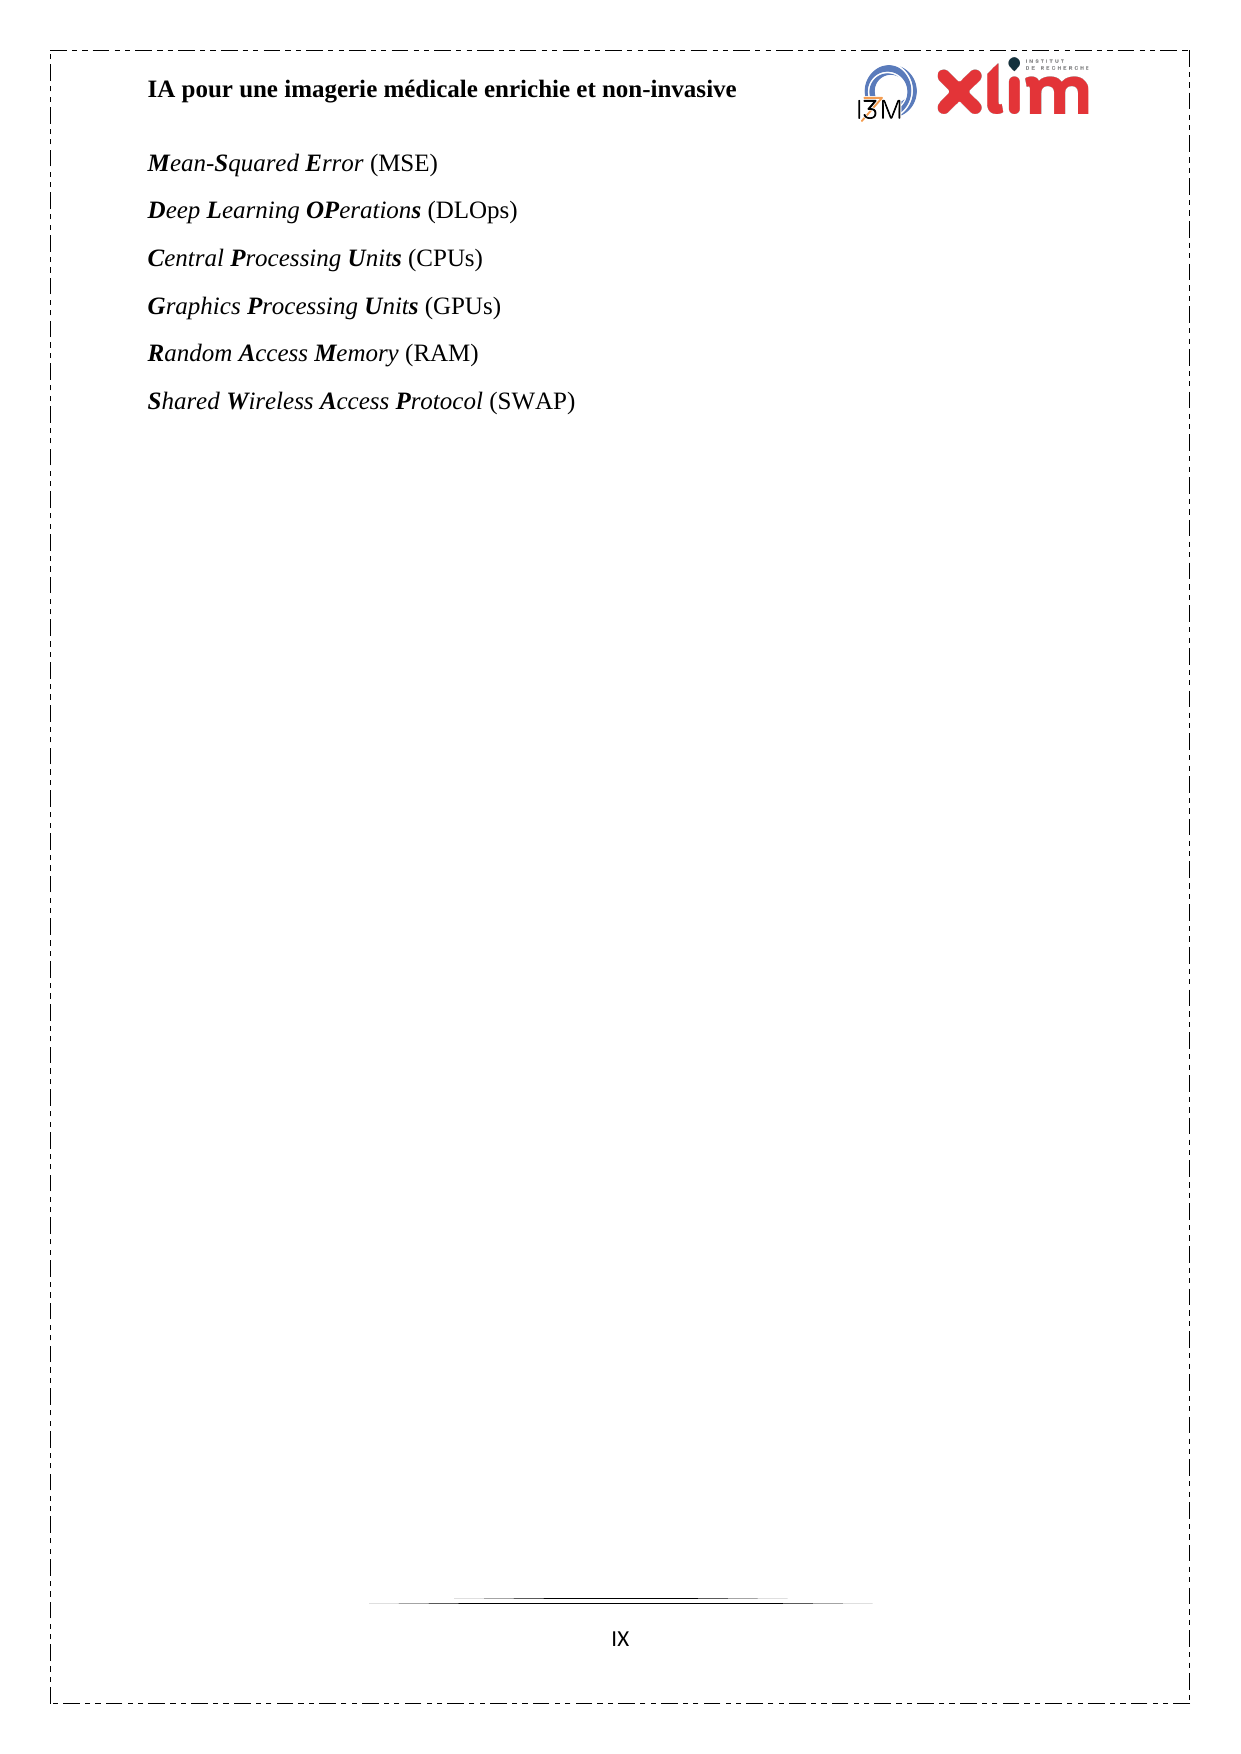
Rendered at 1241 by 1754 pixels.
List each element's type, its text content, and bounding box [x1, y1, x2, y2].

text Deep Learning OPerations (DLOps) [147, 195, 1093, 224]
picture [858, 65, 917, 122]
text Random Access Memory (RAM) [147, 338, 1093, 367]
text Shared Wireless Access Protocol (SWAP) [147, 386, 1093, 415]
picture [937, 57, 1089, 114]
text Mean-Squared Error (MSE) [147, 148, 1093, 176]
text Graphics Processing Units (GPUs) [147, 291, 1093, 319]
text Central Processing Units (CPUs) [147, 243, 1093, 272]
